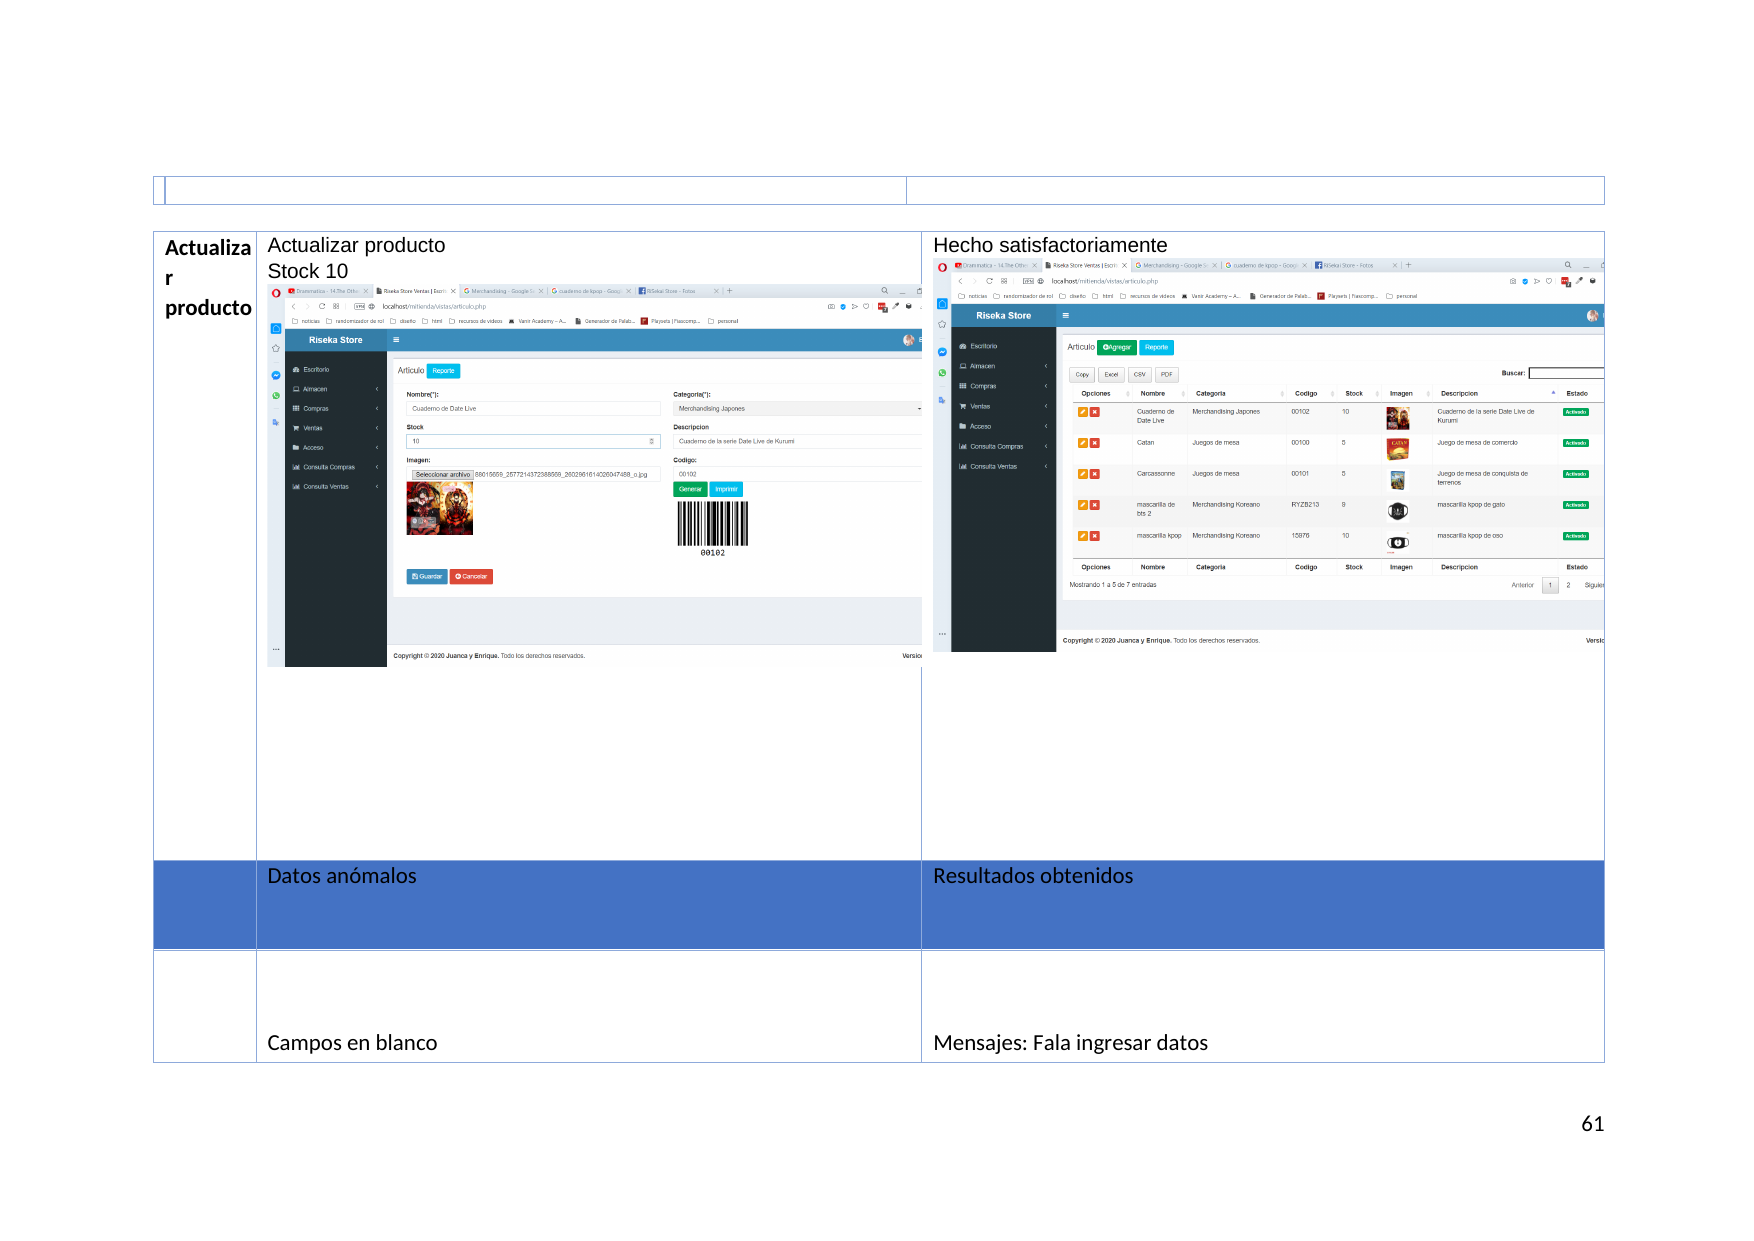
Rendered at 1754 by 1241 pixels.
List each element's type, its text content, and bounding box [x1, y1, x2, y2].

table_header Actualizar producto Stock 10 [257, 232, 921, 860]
table_cell Datos anómalos [257, 861, 921, 949]
table_cell [166, 177, 906, 204]
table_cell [922, 951, 1604, 1062]
table_header Hecho satisfactoriamente [922, 232, 1604, 860]
table_cell [154, 861, 256, 949]
table_cell Campos en blanco [257, 951, 921, 1062]
table_cell [907, 177, 1604, 204]
table_cell [154, 177, 164, 204]
picture [933, 258, 1604, 652]
table_cell Resultados obtenidos [922, 861, 1604, 949]
table_header Actualizar producto [154, 232, 256, 860]
picture [267, 284, 922, 667]
table_cell [154, 951, 256, 1062]
